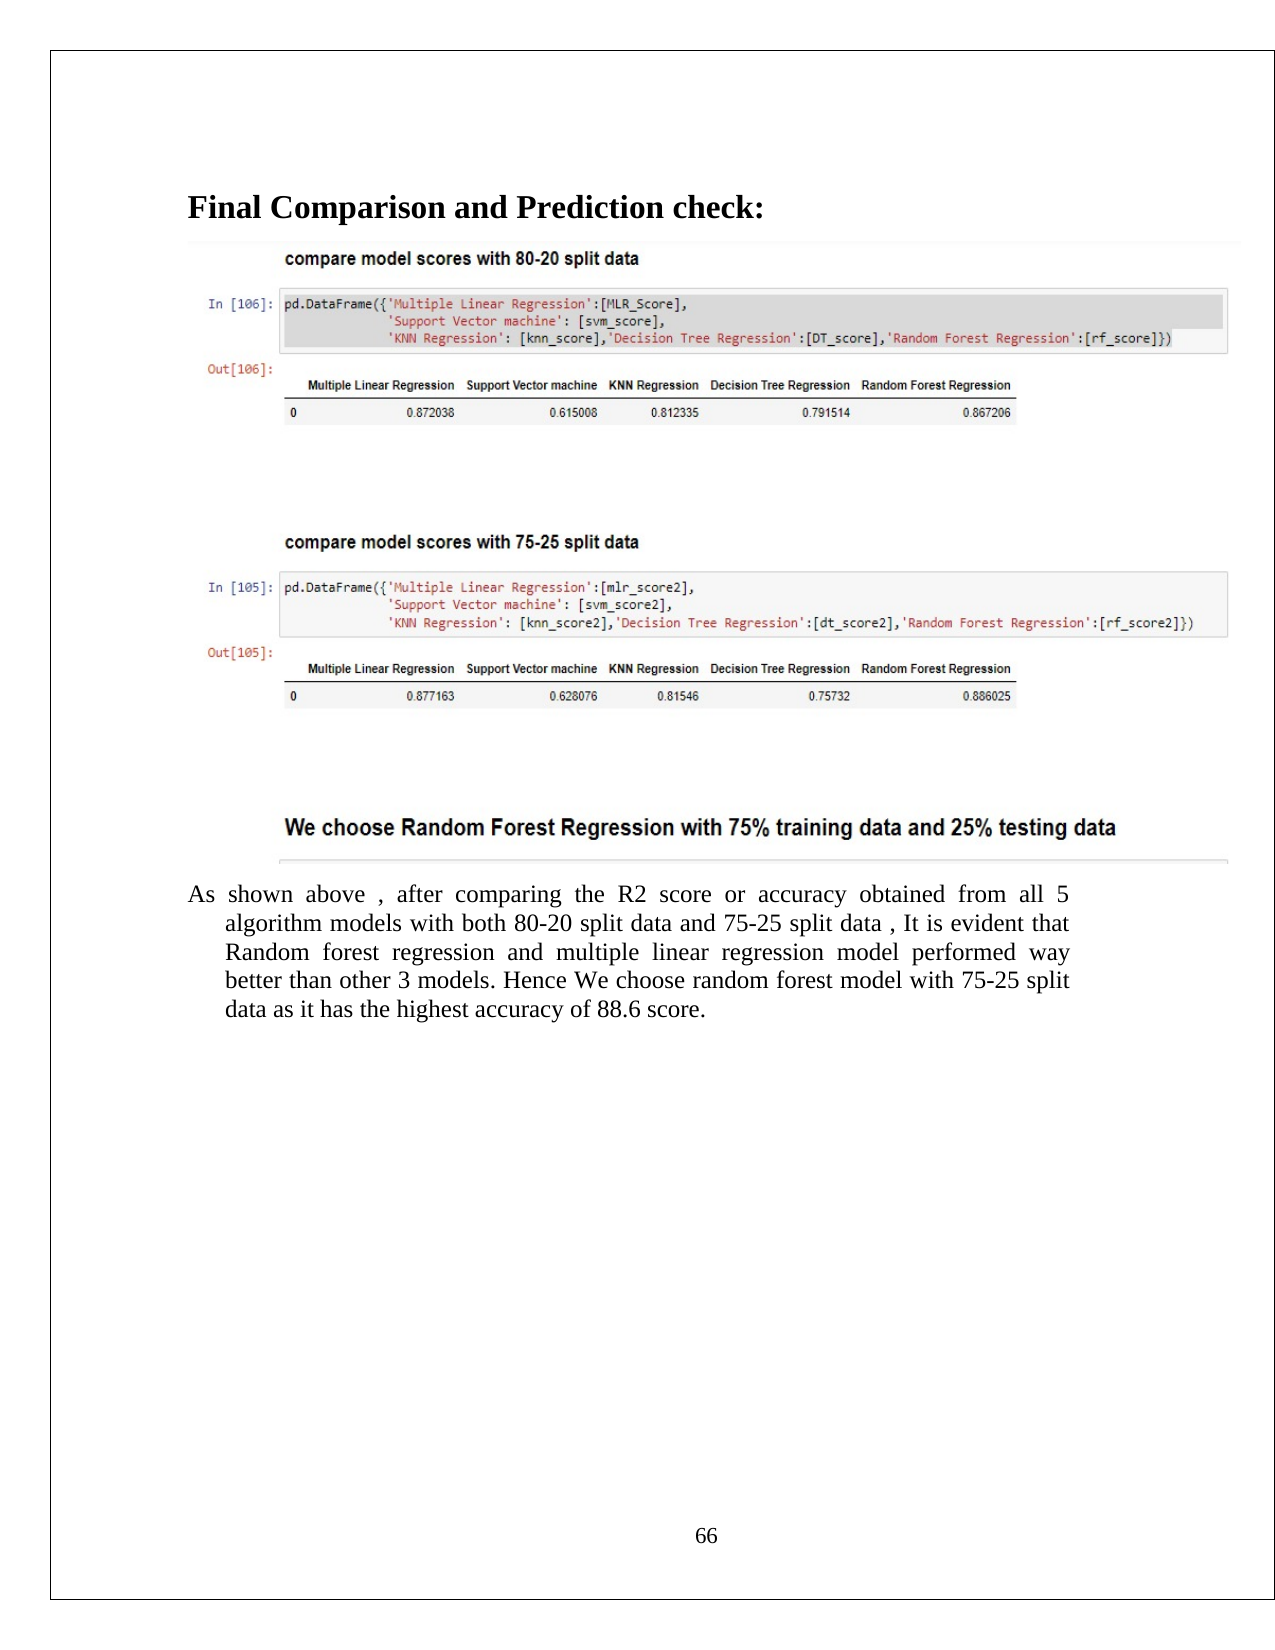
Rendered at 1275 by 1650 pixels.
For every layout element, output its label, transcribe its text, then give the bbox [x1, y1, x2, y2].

text As shown above , after comparing the R2 score or accuracy obtained from all 5 algorithm models with both 80-20 split data and 75-25 split data , It is evident that Random forest regression and multiple linear regression model performed way better than other 3 models. Hence We choose random forest model with 75-25 split data as it has the highest accuracy of 88.6 score. [187, 879, 1071, 1023]
text Final Comparison and Prediction check: [187, 188, 1071, 226]
picture [187, 241, 1242, 864]
